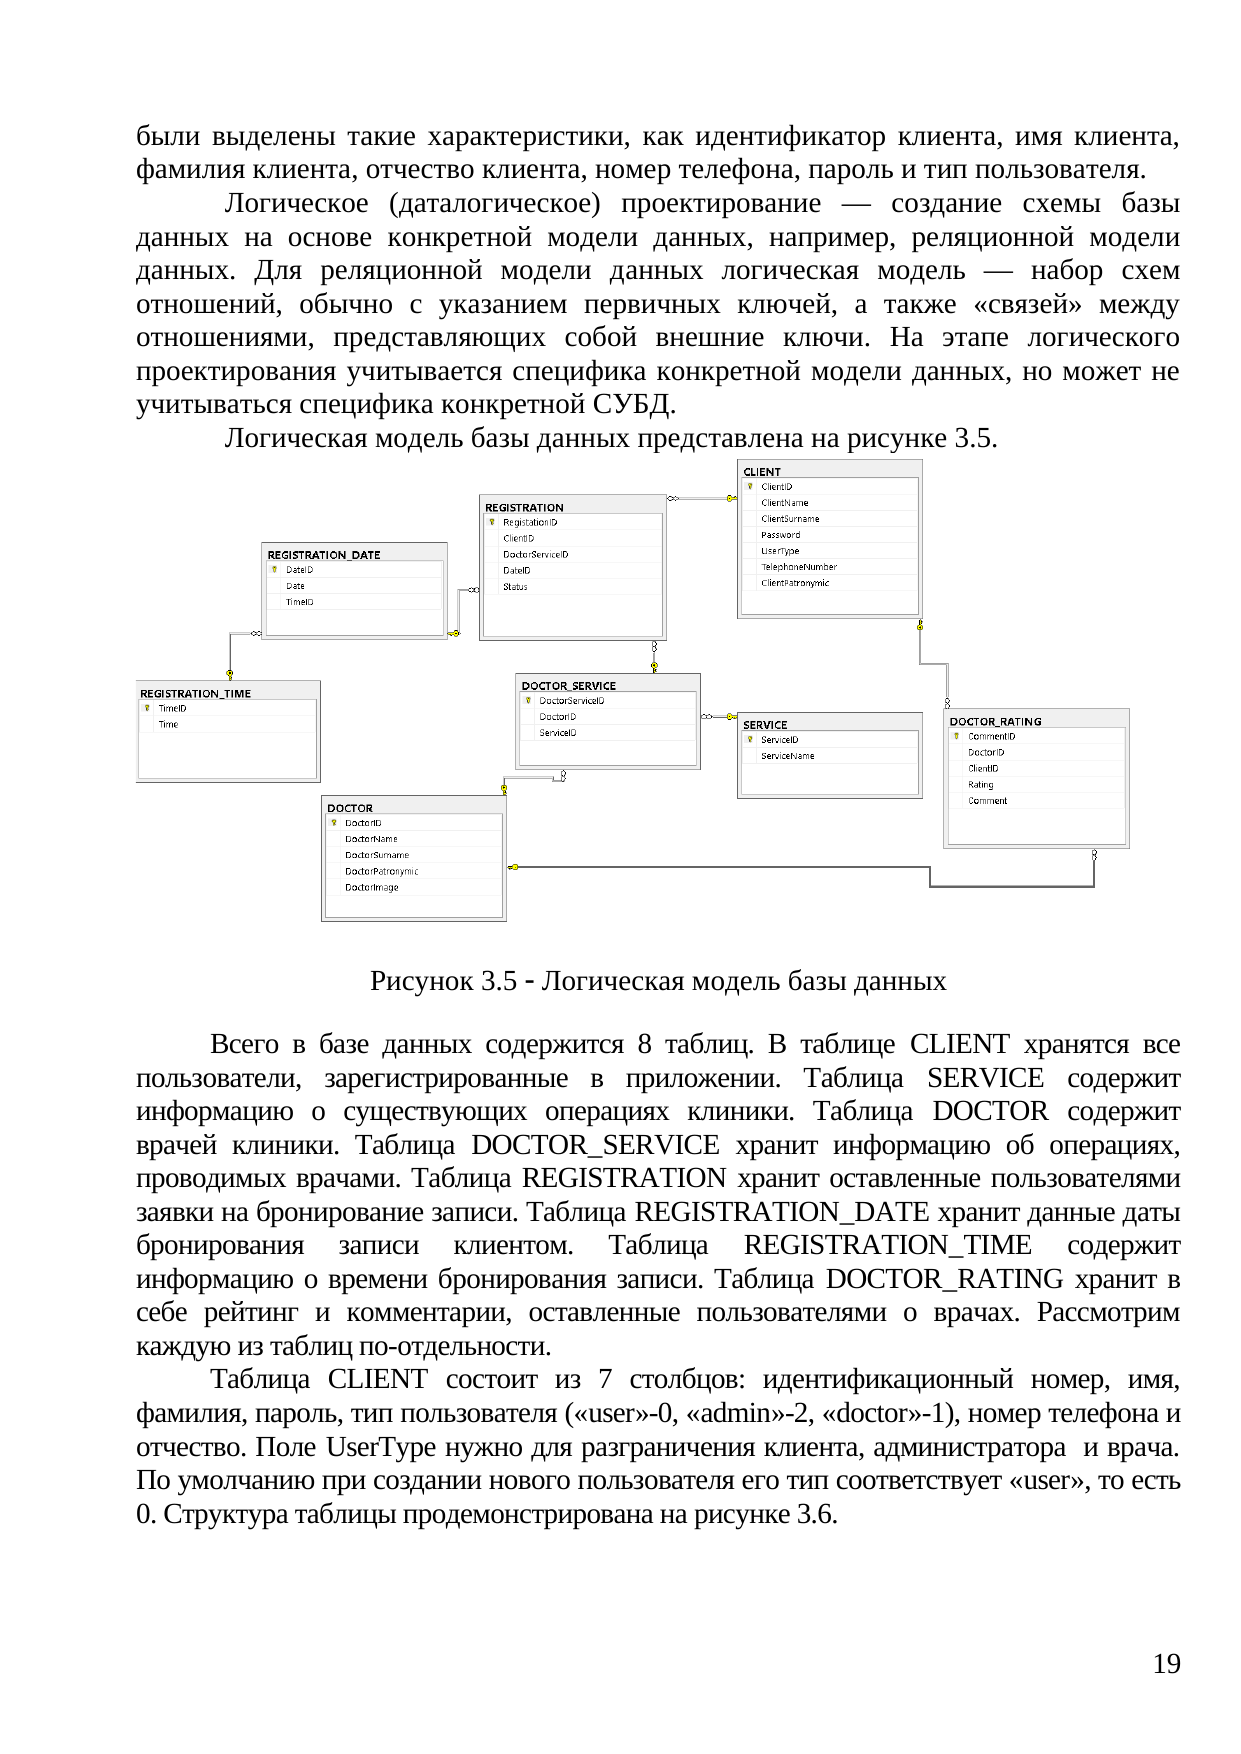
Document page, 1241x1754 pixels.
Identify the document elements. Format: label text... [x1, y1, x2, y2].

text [136, 118, 1181, 185]
text Таблица CLIENT состоит из 7 столбцов: идентификационный номер, имя, фамилия, пароль, тип пользователя («user»-0, «admin»-2, «doctor»-1), номер телефона и отчество. Поле UserType нужно для разграничения клиента, администратора и врача. По умолчанию при создании нового пользователя его тип соответствует «user», то есть 0. Структура таблицы продемонстрирована на рисунке 3.6. [136, 1362, 1181, 1529]
picture [135, 453, 1139, 935]
text Всего в базе данных содержится 8 таблиц. В таблице CLIENT хранятся все пользователи, зарегистрированные в приложении. Таблица SERVICE содержит информацию о существующих операциях клиники. Таблица DOCTOR содержит врачей клиники. Таблица DOCTOR_SERVICE хранит информацию об операциях, проводимых врачами. Таблица REGISTRATION хранит оставленные пользователями заявки на бронирование записи. Таблица REGISTRATION_DATE хранит данные даты бронирования записи клиентом. Таблица REGISTRATION_TIME содержит информацию о времени бронирования записи. Таблица DOCTOR_RATING хранит в себе рейтинг и комментарии, оставленные пользователями о врачах. Рассмотрим каждую из таблиц по-отдельности. [136, 1026, 1181, 1362]
text Логическое (даталогическое) проектирование — создание схемы базы данных на основе конкретной модели данных, например, реляционной модели данных. Для реляционной модели дaнных логическая модель — набор схем отношений, обычно с указанием первичных ключей, а также «связей» между отношениями, представляющих собой внешние ключи. На этапе логического проектирования учитывается специфика конкретной модели данных, но может не учитываться специфика конкретной СУБД. [136, 185, 1181, 420]
text Рисунок 3.5 Логическая модель базы данных [136, 963, 1181, 997]
text Логическая модель базы данных представлена на рисунке 3.5. [136, 420, 1181, 453]
